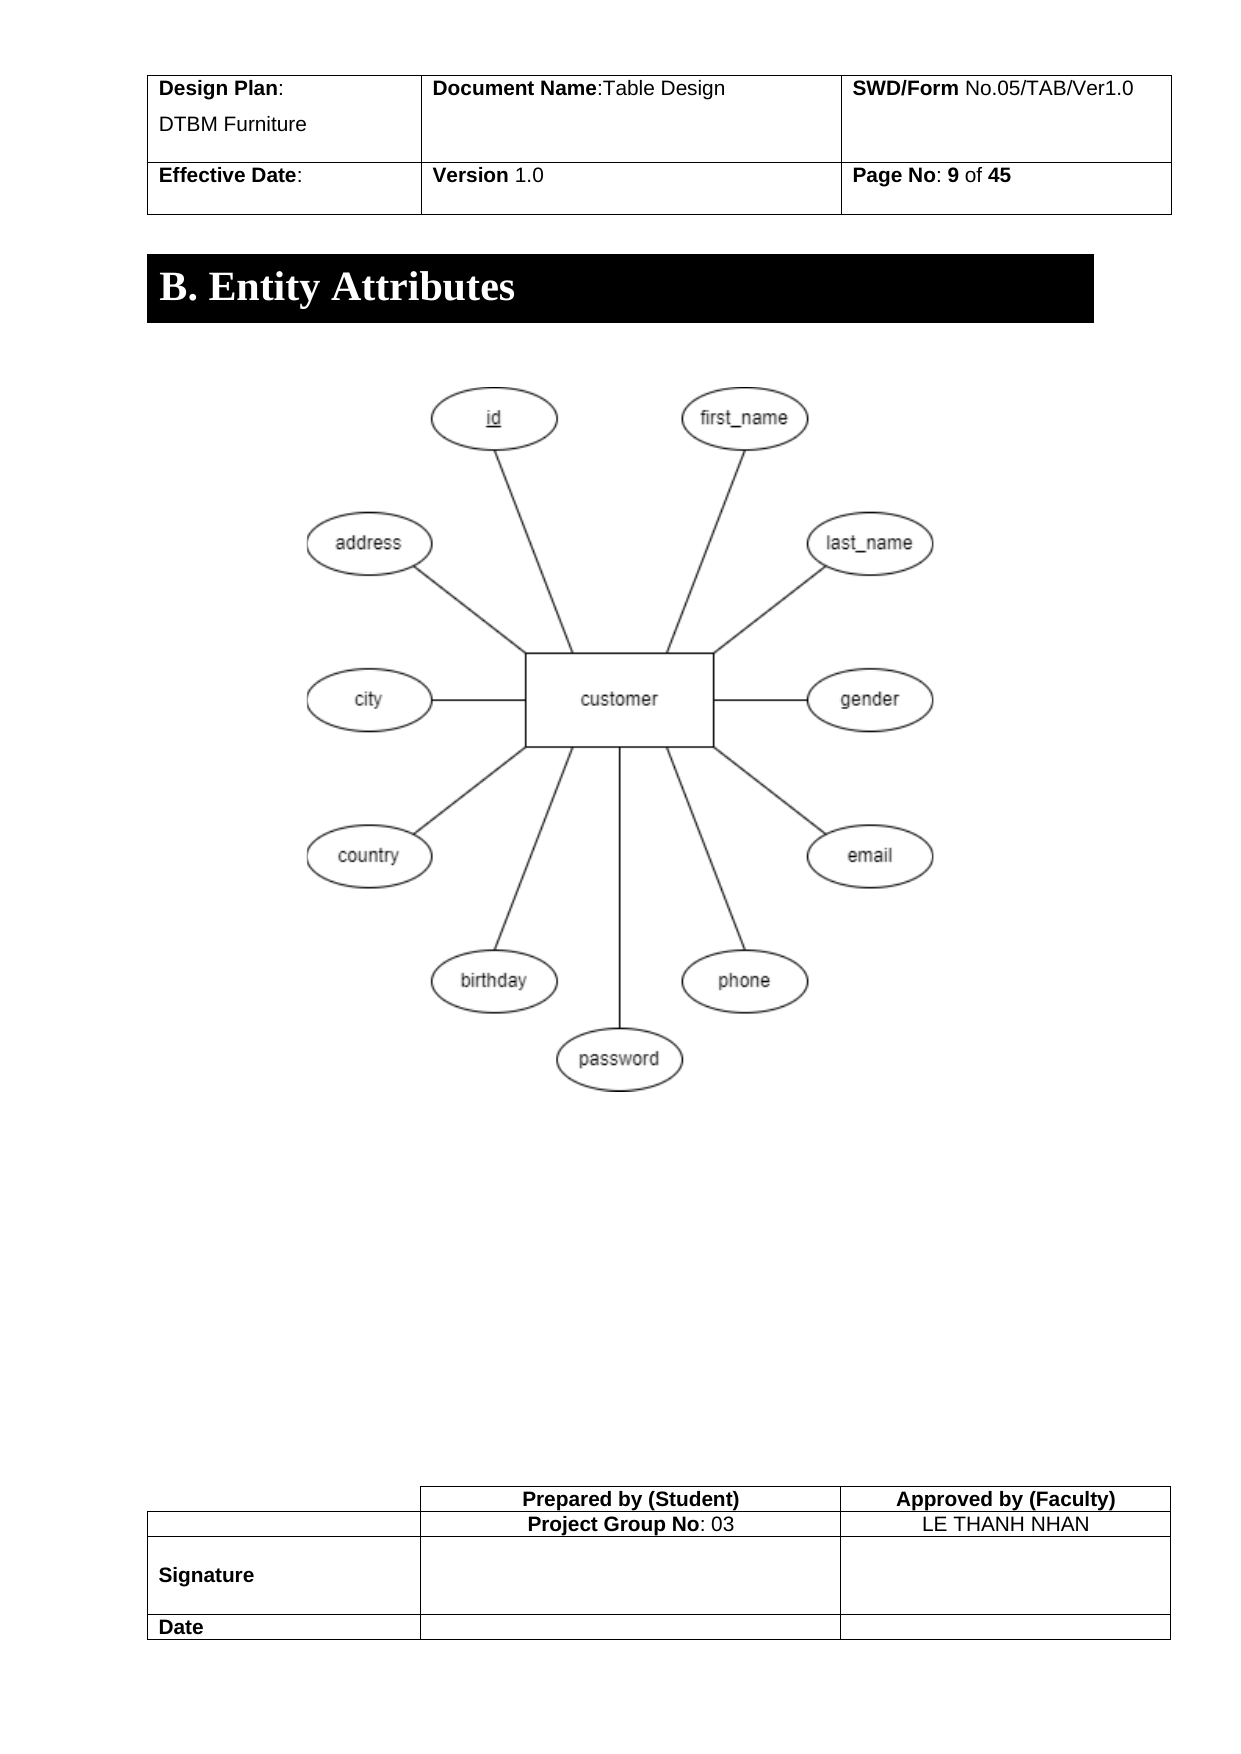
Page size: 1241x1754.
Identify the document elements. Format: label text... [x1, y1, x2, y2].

picture [306, 387, 934, 1092]
table_header B. Entity Attributes [148, 255, 1093, 322]
